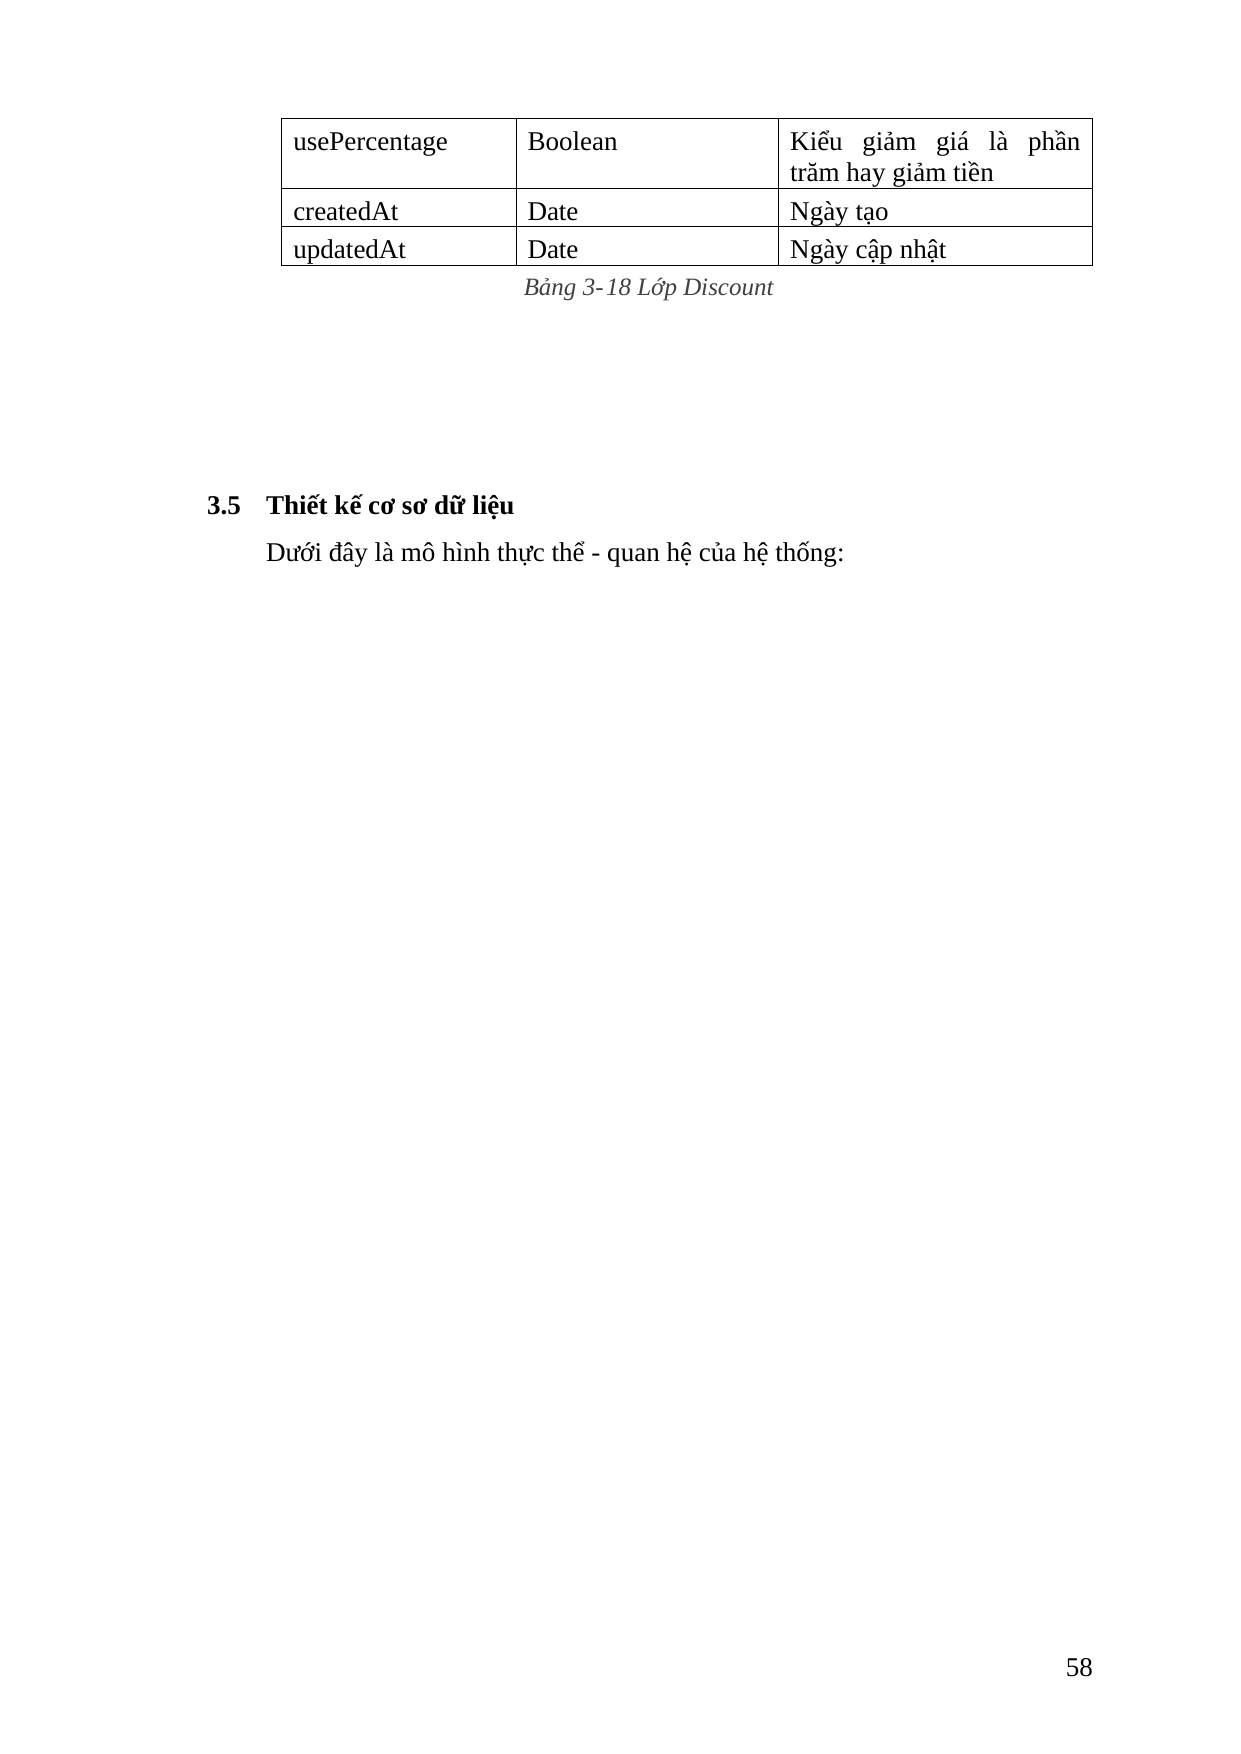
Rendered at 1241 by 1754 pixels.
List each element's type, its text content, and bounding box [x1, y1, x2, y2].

table_cell Ngày cập nhật [779, 227, 1092, 264]
table_cell Ngày tạo [779, 189, 1092, 226]
table_cell updatedAt [282, 227, 516, 264]
text Dưới đây là mô hình thực thể - quan hệ của hệ thống: [207, 536, 1092, 567]
table_cell Date [517, 189, 778, 226]
text Bảng - Lớp Discount [207, 272, 1092, 301]
subtitle Thiết kế cơ sơ dữ liệu [207, 489, 1092, 521]
table_cell Date [517, 227, 778, 264]
table_cell Kiểu giảm giá là phần trăm hay giảm tiền [779, 119, 1092, 188]
table_cell Boolean [517, 119, 778, 188]
table_cell createdAt [282, 189, 516, 226]
table_cell usePercentage [282, 119, 516, 188]
